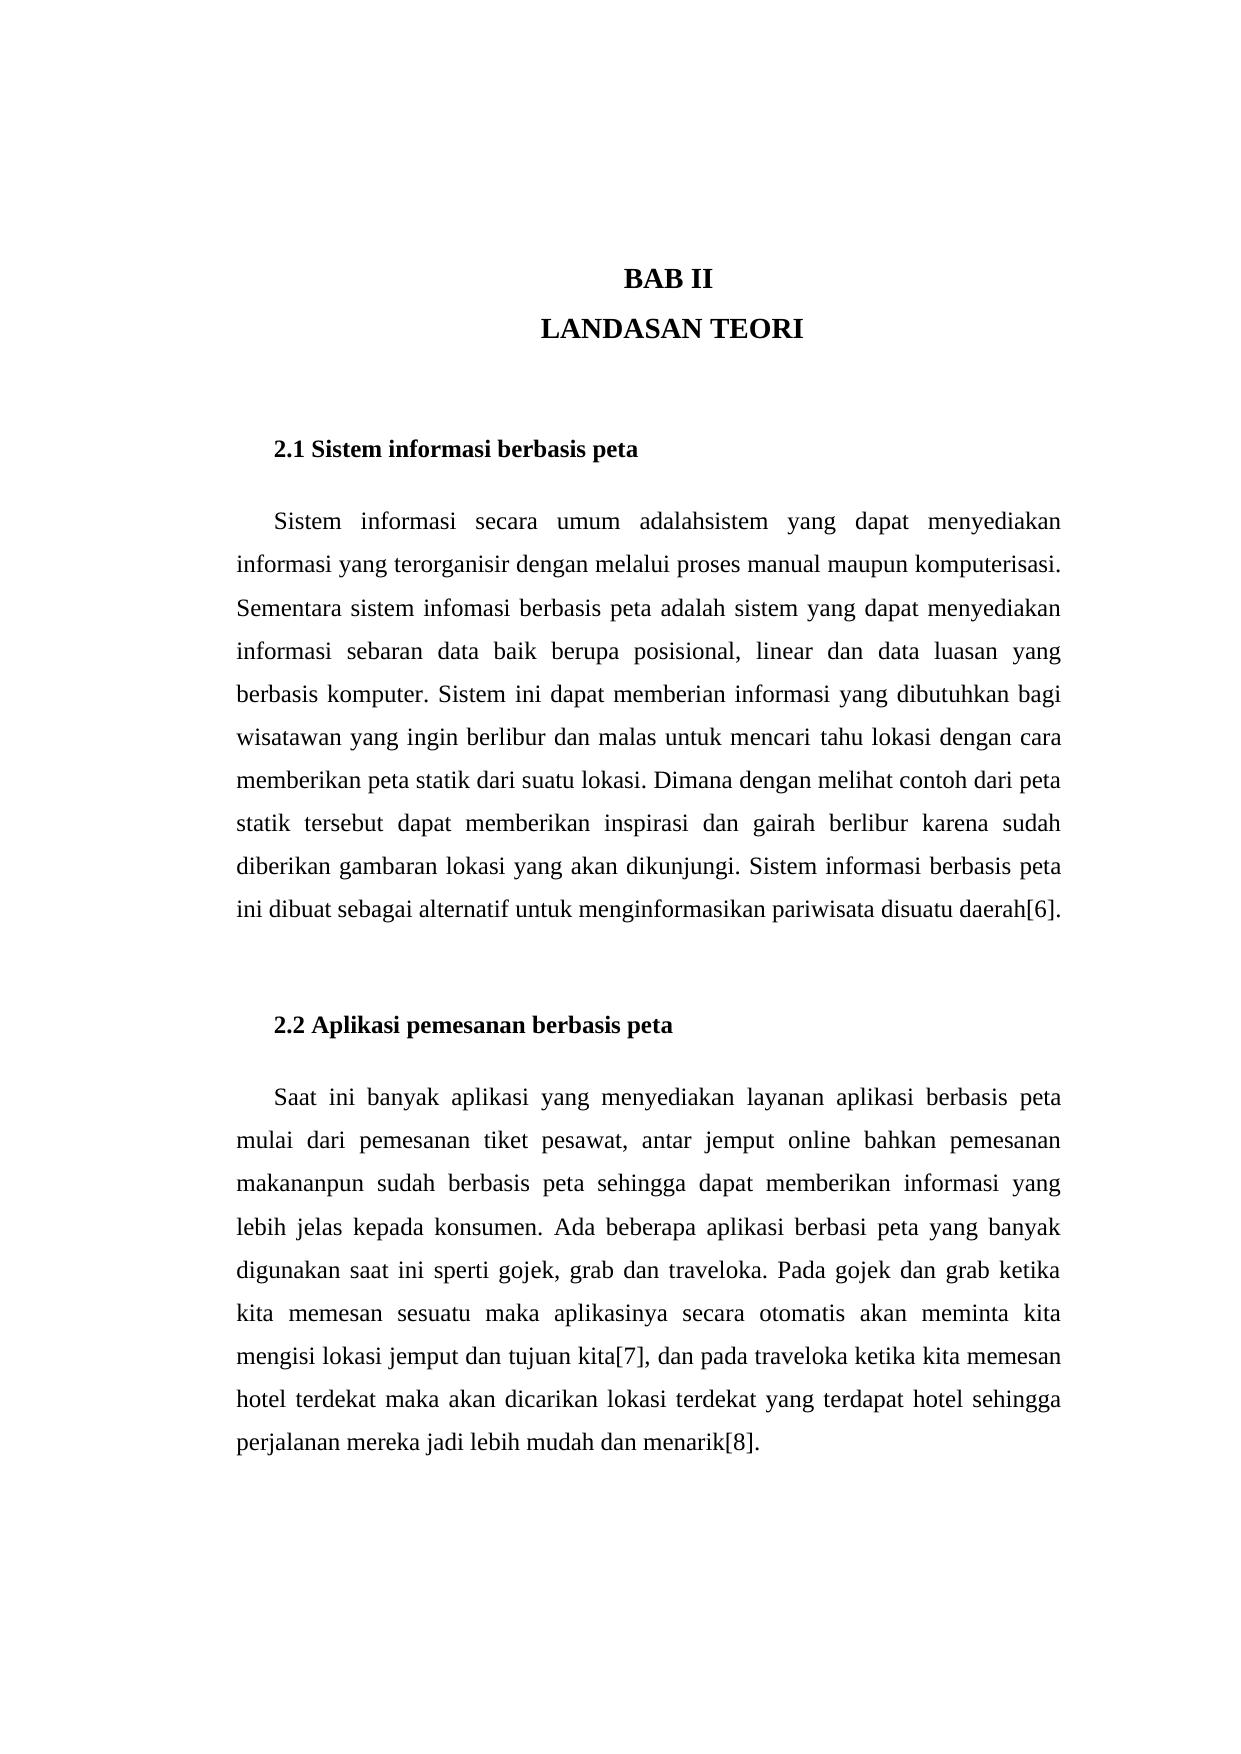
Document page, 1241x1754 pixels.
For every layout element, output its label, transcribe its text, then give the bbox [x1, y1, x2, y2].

subtitle BAB II LANDASAN TEORI [281, 261, 1063, 345]
subtitle Aplikasi pemesanan berbasis peta [274, 1010, 1063, 1039]
subtitle Sistem informasi berbasis peta [274, 434, 1063, 463]
text Saat ini banyak aplikasi yang menyediakan layanan aplikasi berbasis peta mulai dari pemesanan tiket pesawat, antar jemput online bahkan pemesanan makananpun sudah berbasis peta sehingga dapat memberikan informasi yang lebih jelas kepada konsumen. Ada beberapa aplikasi berbasi peta yang banyak digunakan saat ini sperti gojek, grab dan traveloka. Pada gojek dan grab ketika kita memesan sesuatu maka aplikasinya secara otomatis akan meminta kita mengisi lokasi jemput dan tujuan kita[7], dan pada traveloka ketika kita memesan hotel terdekat maka akan dicarikan lokasi terdekat yang terdapat hotel sehingga perjalanan mereka jadi lebih mudah dan menarik[8]. [236, 1082, 1062, 1456]
text Sistem informasi secara umum adalahsistem yang dapat menyediakan informasi yang terorganisir dengan melalui proses manual maupun komputerisasi. Sementara sistem infomasi berbasis peta adalah sistem yang dapat menyediakan informasi sebaran data baik berupa posisional, linear dan data luasan yang berbasis komputer. Sistem ini dapat memberian informasi yang dibutuhkan bagi wisatawan yang ingin berlibur dan malas untuk mencari tahu lokasi dengan cara memberikan peta statik dari suatu lokasi. Dimana dengan melihat contoh dari peta statik tersebut dapat memberikan inspirasi dan gairah berlibur karena sudah diberikan gambaran lokasi yang akan dikunjungi. Sistem informasi berbasis peta ini dibuat sebagai alternatif untuk menginformasikan pariwisata disuatu daerah[6]. [236, 506, 1062, 923]
